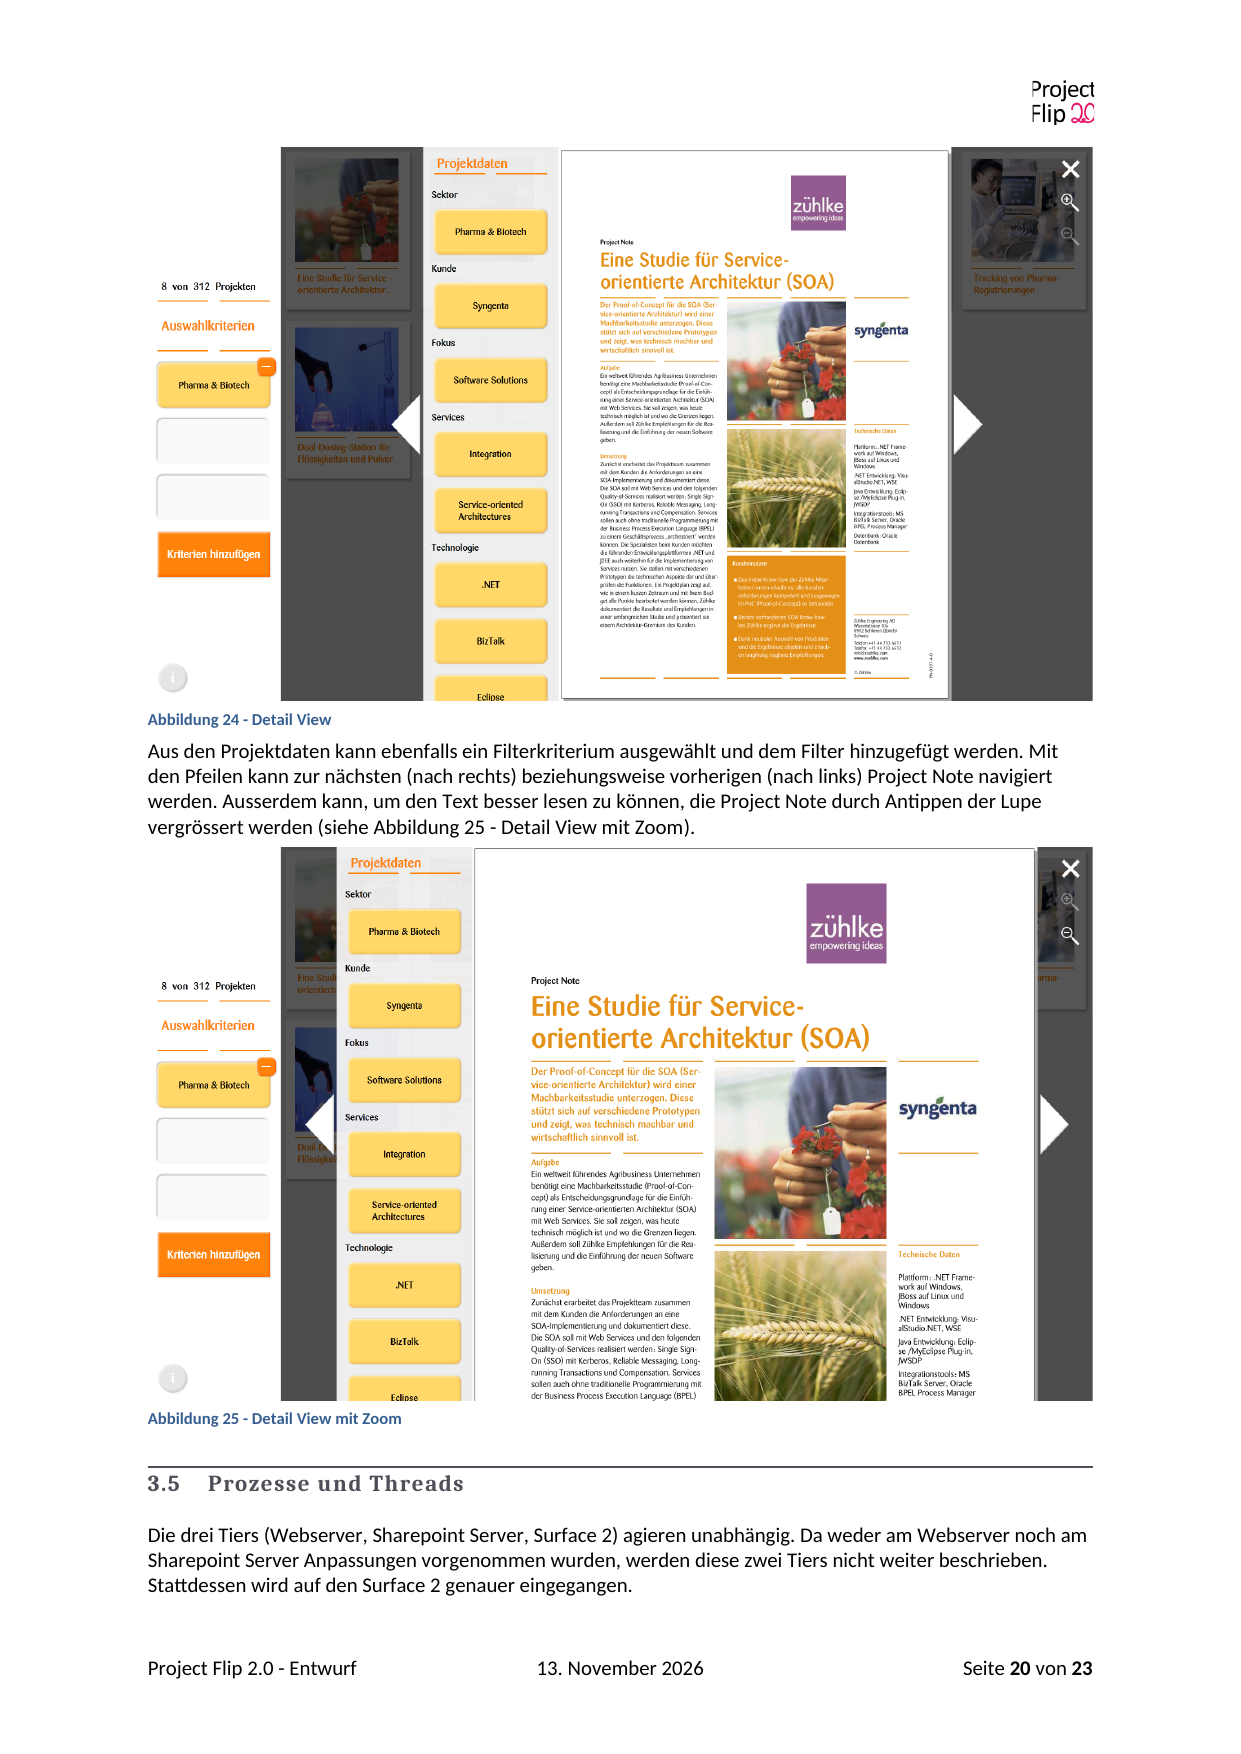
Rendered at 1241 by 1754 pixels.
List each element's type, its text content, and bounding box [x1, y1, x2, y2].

text Aus den Projektdaten kann ebenfalls ein Filterkriterium ausgewählt und dem Filter hinzugefügt werden. Mit den Pfeilen kann zur nächsten (nach rechts) beziehungsweise vorherigen (nach links) Project Note navigiert werden. Ausserdem kann, um den Text besser lesen zu können, die Project Note durch Antippen der Lupe vergrössert werden (siehe Abbildung 24 - Detail View mit Zoom). [148, 738, 1093, 839]
picture [1081, 79, 1097, 124]
text Die drei Tiers (Webserver, Sharepoint Server, Surface 2) agieren unabhängig. Da weder am Webserver noch am Sharepoint Server Anpassungen vorgenommen wurden, werden diese zwei Tiers nicht weiter beschrieben. Stattdessen wird auf den Surface 2 genauer eingegangen. [148, 1522, 1093, 1598]
picture [147, 147, 1093, 701]
picture [147, 847, 1093, 1401]
subtitle Prozesse und Threads [148, 1468, 1093, 1497]
